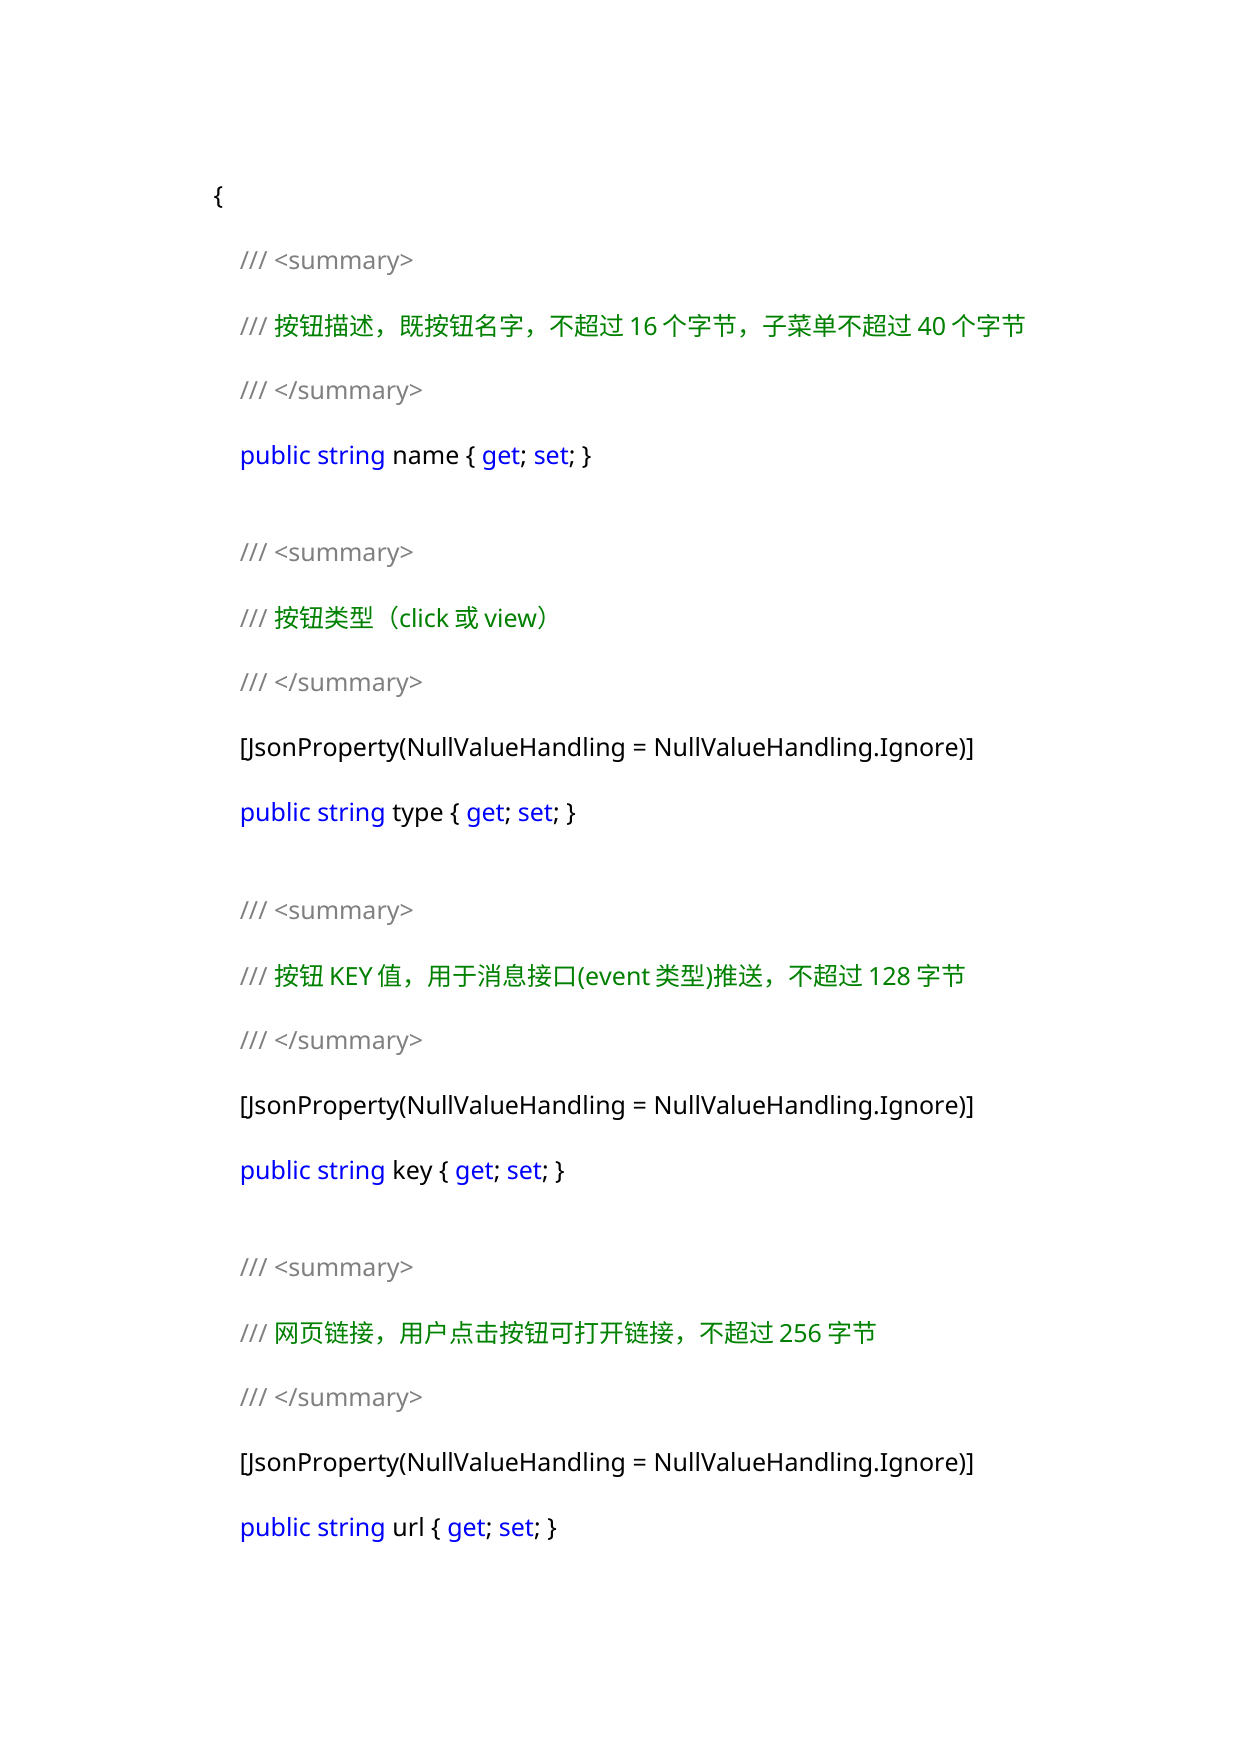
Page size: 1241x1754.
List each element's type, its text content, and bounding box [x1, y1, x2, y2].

text /// </summary> [187, 357, 1053, 422]
text /// </summary> [187, 1364, 1053, 1429]
text /// 网页链接，用户点击按钮可打开链接，不超过256字节 [187, 1299, 1053, 1364]
text /// </summary> [187, 649, 1053, 714]
text { [187, 162, 1053, 227]
text public string type { get; set; } [187, 779, 1053, 844]
text /// <summary> [187, 227, 1053, 292]
text public string name { get; set; } [187, 422, 1053, 487]
text public string key { get; set; } [187, 1137, 1053, 1202]
text /// <summary> [187, 877, 1053, 942]
text /// <summary> [187, 519, 1053, 584]
text /// 按钮类型（click或view） [187, 584, 1053, 649]
text /// <summary> [187, 1234, 1053, 1299]
text /// 按钮描述，既按钮名字，不超过16个字节，子菜单不超过40个字节 [187, 292, 1053, 357]
text public string url { get; set; } [187, 1494, 1053, 1559]
text /// 按钮KEY值，用于消息接口(event类型)推送，不超过128字节 [187, 942, 1053, 1007]
text /// </summary> [187, 1007, 1053, 1072]
text [JsonProperty(NullValueHandling = NullValueHandling.Ignore)] [187, 1072, 1053, 1137]
text [JsonProperty(NullValueHandling = NullValueHandling.Ignore)] [187, 714, 1053, 779]
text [187, 1429, 1053, 1494]
